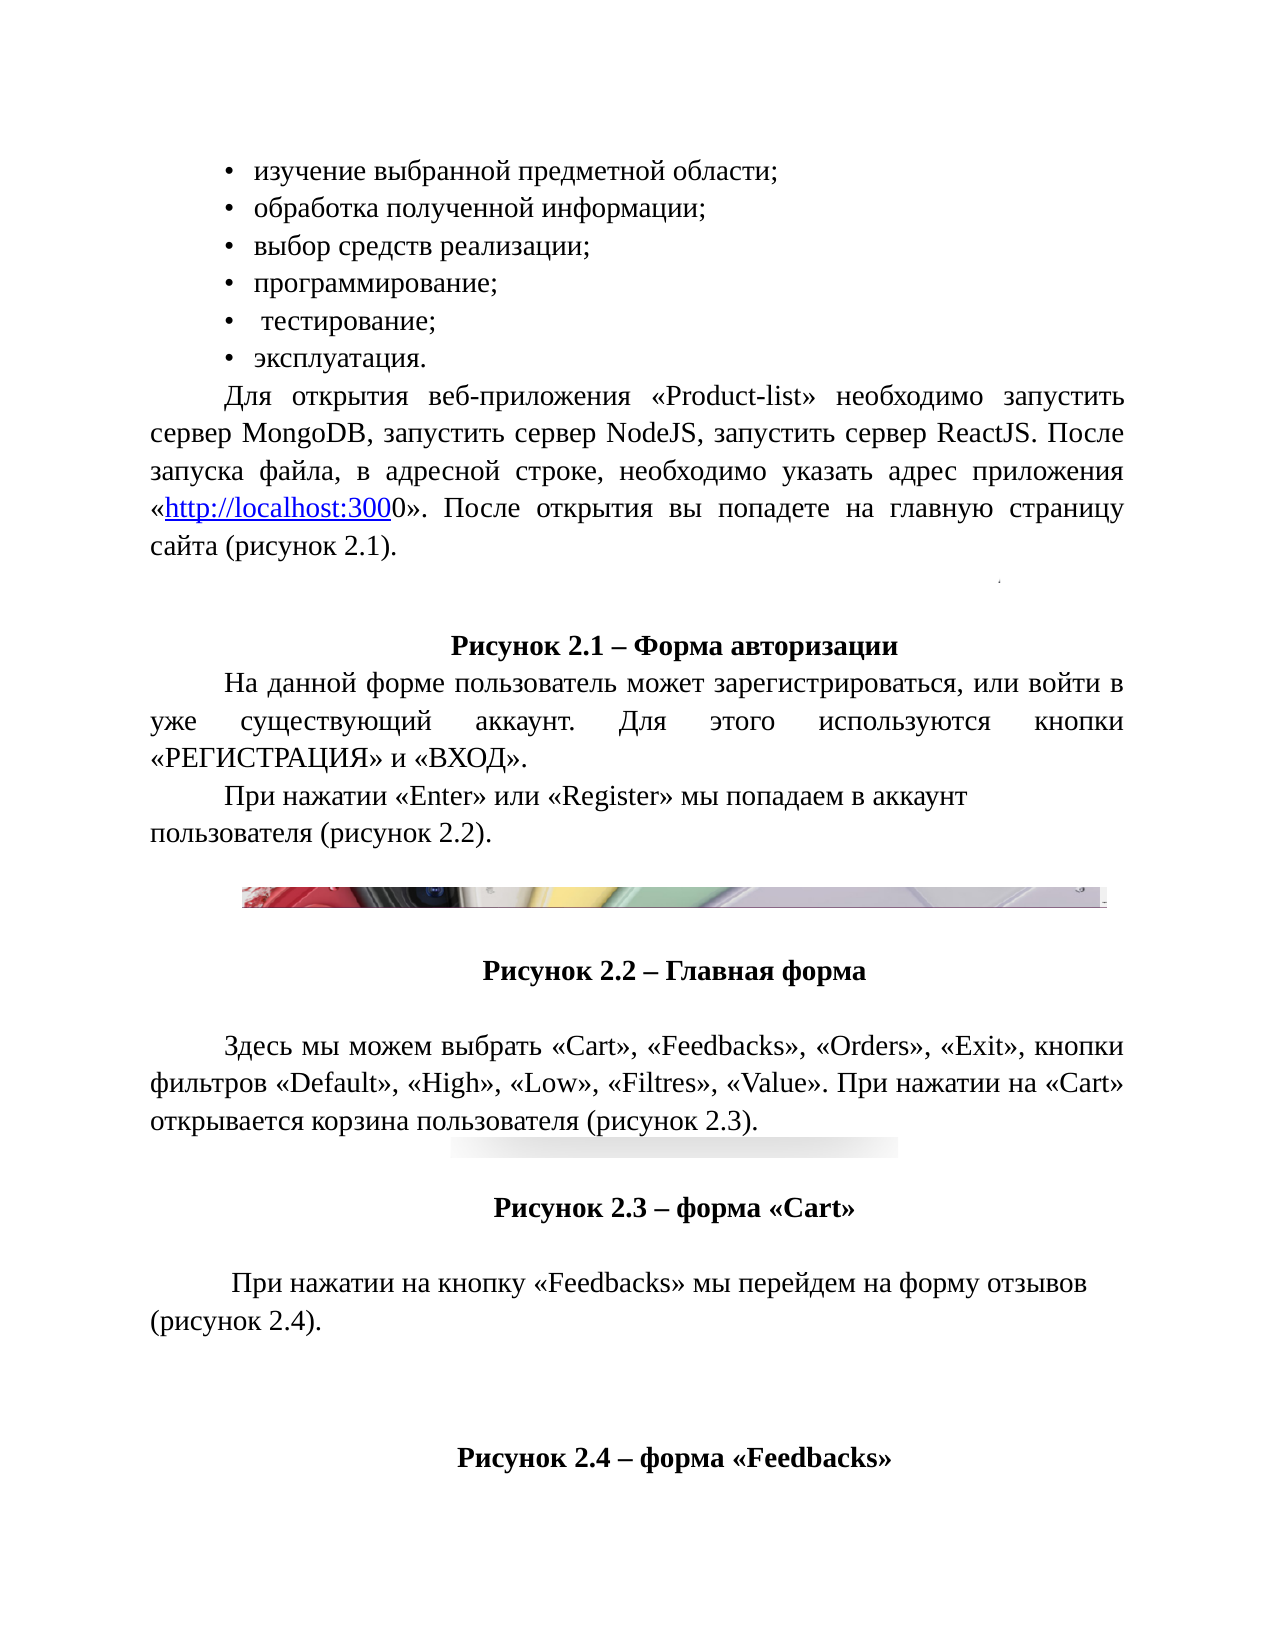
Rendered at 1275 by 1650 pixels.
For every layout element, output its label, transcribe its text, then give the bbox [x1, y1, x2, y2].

text Рисунок 2.4 – форма «Feedbacks» [150, 1437, 1125, 1475]
text Рисунок 2.1 – Форма авторизации [150, 625, 1125, 662]
text Для открытия веб-приложения «Product-list» необходимо запустить сервер MongoDB, запустить сервер NodeJS, запустить сервер ReactJS. После запуска файла, в адресной строке, необходимо указать адрес приложения «http://localhost:3000». После открытия вы попадете на главную страницу сайта (рисунок 2.1). [150, 520, 1125, 562]
list эксплуатация. [150, 337, 1125, 375]
text Для открытия веб-приложения «Product-list» необходимо запустить сервер MongoDB, запустить сервер NodeJS, запустить сервер ReactJS. После запуска файла, в адресной строке, необходимо указать адрес приложения «http://localhost:3000». После открытия вы попадете на главную страницу сайта (рисунок 2.1). [150, 375, 1125, 415]
text Рисунок 2.2 – Главная форма [150, 950, 1125, 987]
list выбор средств реализации; [150, 225, 1125, 262]
text Здесь мы можем выбрать «Cart», «Feedbacks», «Orders», «Exit», кнопки фильтров «Default», «High», «Low», «Filtres», «Value». При нажатии на «Cart» открывается корзина пользователя (рисунок 2.3). [150, 1025, 1125, 1137]
text Для открытия веб-приложения «Product-list» необходимо запустить сервер MongoDB, запустить сервер NodeJS, запустить сервер ReactJS. После запуска файла, в адресной строке, необходимо указать адрес приложения «http://localhost:3000». После открытия вы попадете на главную страницу сайта (рисунок 2.1). [150, 486, 1125, 519]
list обработка полученной информации; [150, 187, 1125, 225]
list изучение выбранной предметной области; [150, 150, 1125, 187]
list тестирование; [150, 300, 1125, 337]
list программирование; [150, 262, 1125, 300]
text Рисунок 2.3 – форма «Cart» [150, 1187, 1125, 1225]
text На данной форме пользователь может зарегистрироваться, или войти в уже существующий аккаунт. Для этого используются кнопки «РЕГИСТРАЦИЯ» и «ВХОД». [150, 662, 1125, 775]
text При нажатии «Enter» или «Register» мы попадаем в аккаунт пользователя (рисунок 2.2). [150, 775, 1125, 850]
text При нажатии на кнопку «Feedbacks» мы перейдем на форму отзывов (рисунок 2.4). [150, 1262, 1125, 1337]
